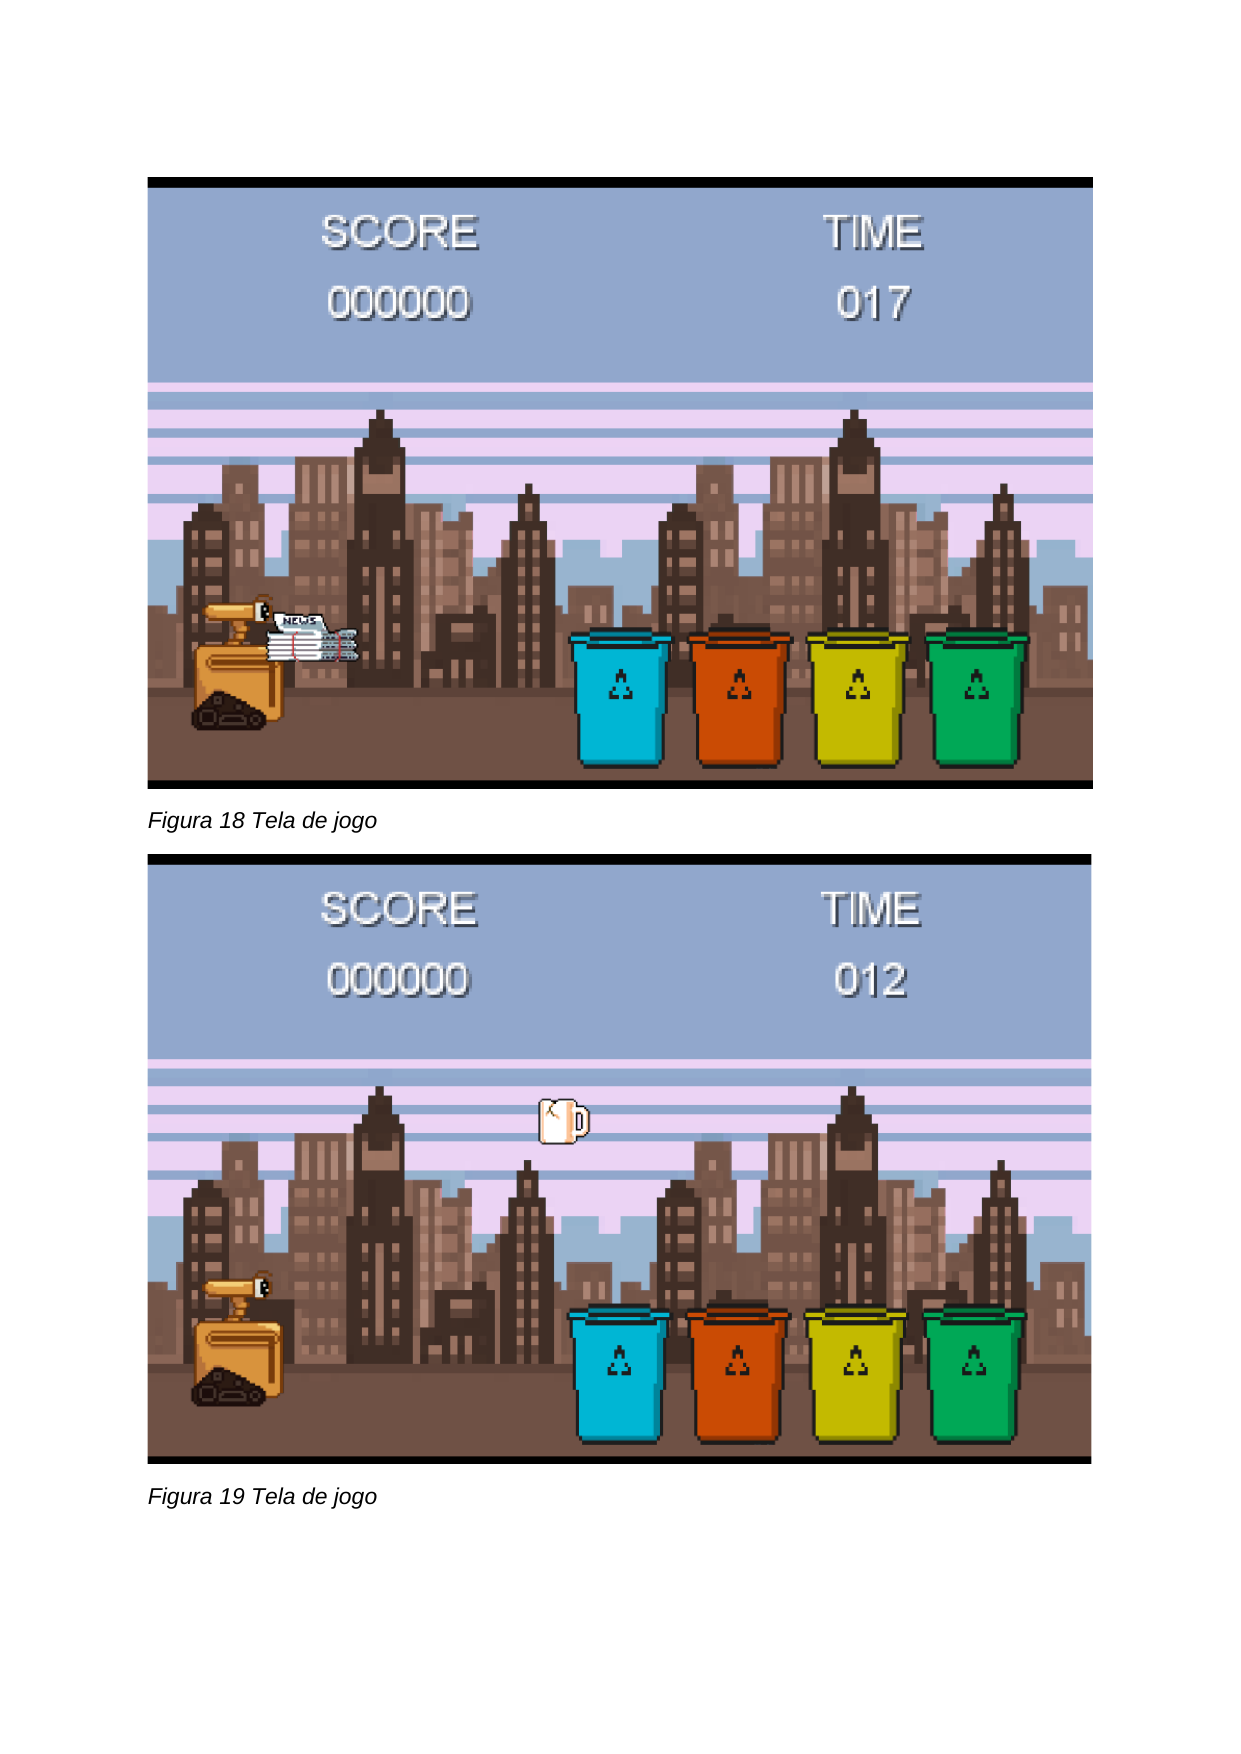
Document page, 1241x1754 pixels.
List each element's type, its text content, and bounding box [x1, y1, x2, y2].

text Figura 19 Tela de jogo [148, 1483, 1092, 1509]
picture [147, 177, 1093, 789]
text Figura 18 Tela de jogo [148, 807, 1092, 833]
picture [147, 854, 1092, 1464]
